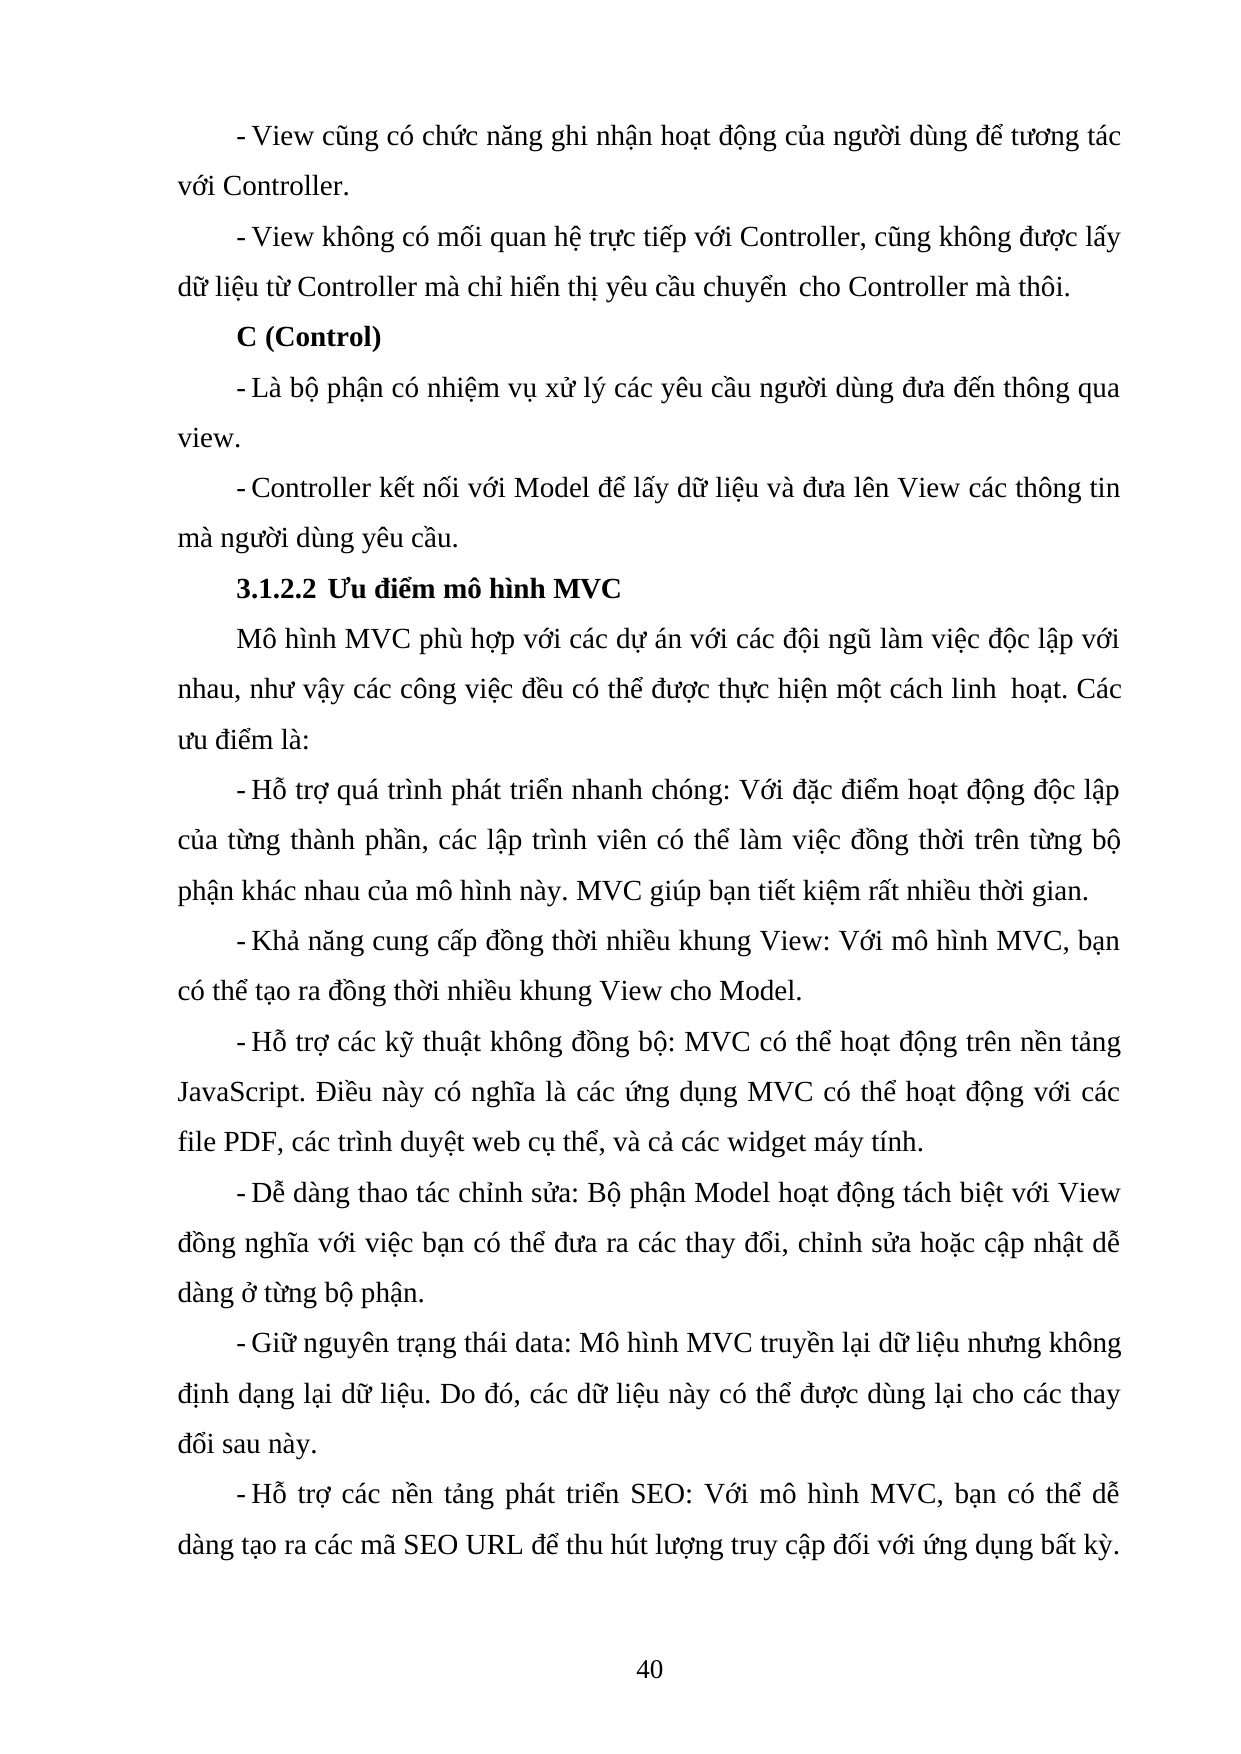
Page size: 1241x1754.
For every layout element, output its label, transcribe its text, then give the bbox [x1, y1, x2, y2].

list Hỗ trợ quá trình phát triển nhanh chóng: Với đặc điểm hoạt động độc lập của từng thành phần, các lập trình viên có thể làm việc đồng thời trên từng bộ phận khác nhau của mô hình này. MVC giúp bạn tiết kiệm rất nhiều thời gian. [177, 772, 1122, 906]
list Là bộ phận có nhiệm vụ xử lý các yêu cầu người dùng đưa đến thông qua view. [177, 370, 1122, 453]
text C (Control) [177, 319, 1122, 353]
list Hỗ trợ các nền tảng phát triển SEO: Với mô hình MVC, bạn có thể dễ dàng tạo ra các mã SEO URL để thu hút lượng truy cập đối với ứng dụng bất kỳ. [177, 1477, 1122, 1560]
list Dễ dàng thao tác chỉnh sửa: Bộ phận Model hoạt động tách biệt với View đồng nghĩa với việc bạn có thể đưa ra các thay đổi, chỉnh sửa hoặc cập nhật dễ dàng ở từng bộ phận. [177, 1175, 1122, 1309]
subtitle Ưu điểm mô hình MVC [177, 571, 1122, 604]
list Giữ nguyên trạng thái data: Mô hình MVC truyền lại dữ liệu nhưng không định dạng lại dữ liệu. Do đó, các dữ liệu này có thể được dùng lại cho các thay đổi sau này. [177, 1326, 1122, 1460]
list Khả năng cung cấp đồng thời nhiều khung View: Với mô hình MVC, bạn có thể tạo ra đồng thời nhiều khung View cho Model. [177, 923, 1122, 1007]
list View cũng có chức năng ghi nhận hoạt động của người dùng để tương tác với Controller. [177, 118, 1122, 202]
list View không có mối quan hệ trực tiếp với Controller, cũng không được lấy dữ liệu từ Controller mà chỉ hiển thị yêu cầu chuyển cho Controller mà thôi. [177, 219, 1122, 303]
text Mô hình MVC phù hợp với các dự án với các đội ngũ làm việc độc lập với nhau, như vậy các công việc đều có thể được thực hiện một cách linh hoạt. Các ưu điểm là: [177, 621, 1122, 755]
list Controller kết nối với Model để lấy dữ liệu và đưa lên View các thông tin mà người dùng yêu cầu. [177, 470, 1122, 554]
list Hỗ trợ các kỹ thuật không đồng bộ: MVC có thể hoạt động trên nền tảng JavaScript. Điều này có nghĩa là các ứng dụng MVC có thể hoạt động với các file PDF, các trình duyệt web cụ thể, và cả các widget máy tính. [177, 1024, 1122, 1158]
